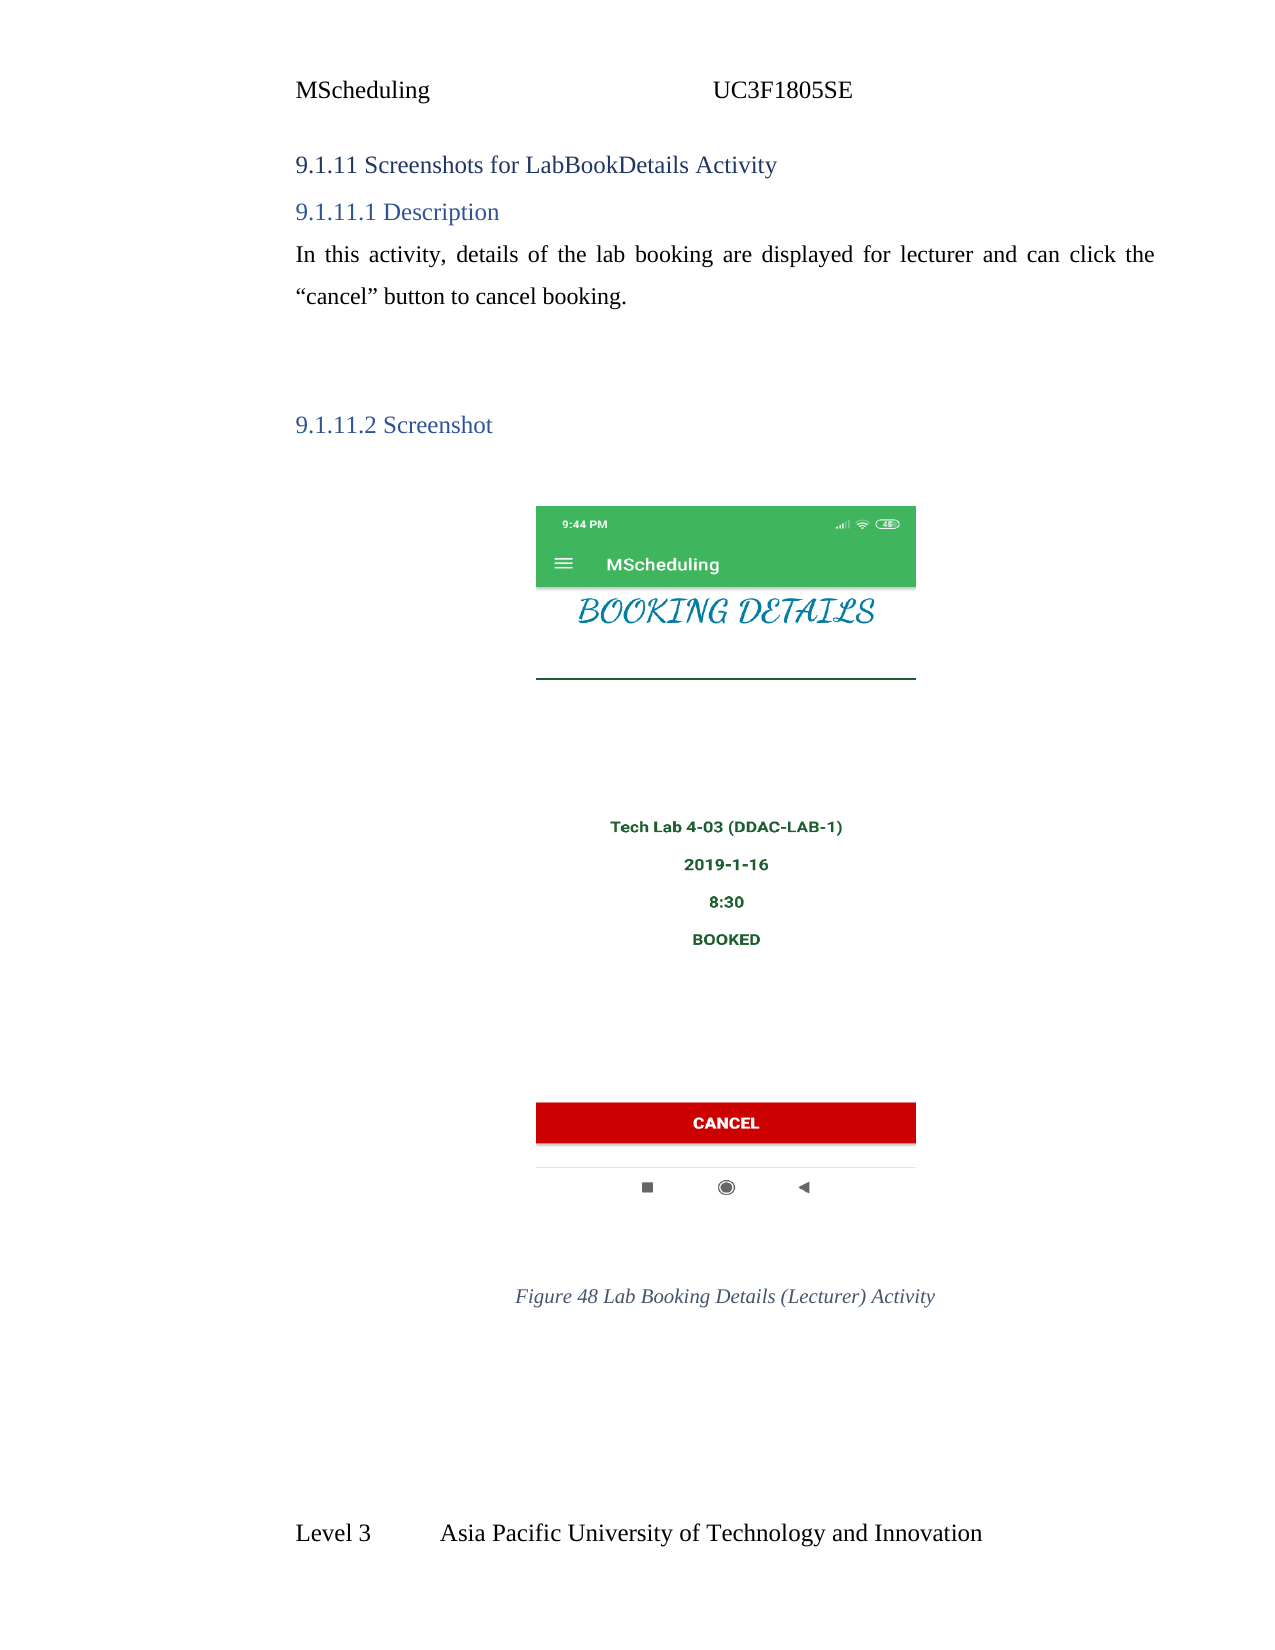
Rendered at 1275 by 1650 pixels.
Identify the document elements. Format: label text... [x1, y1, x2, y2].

subtitle 9.1.11.2 Screenshot [295, 410, 1157, 439]
picture [536, 506, 916, 1207]
text In this activity, details of the lab booking are displayed for lecturer and can click the “cancel” button to cancel booking. [295, 240, 1157, 309]
subtitle 9.1.11.1 Description [295, 197, 1157, 226]
text Figure 48 Lab Booking Details (Lecturer) Activity [295, 1284, 1157, 1308]
subtitle 9.1.11 Screenshots for LabBookDetails Activity [295, 150, 1157, 179]
